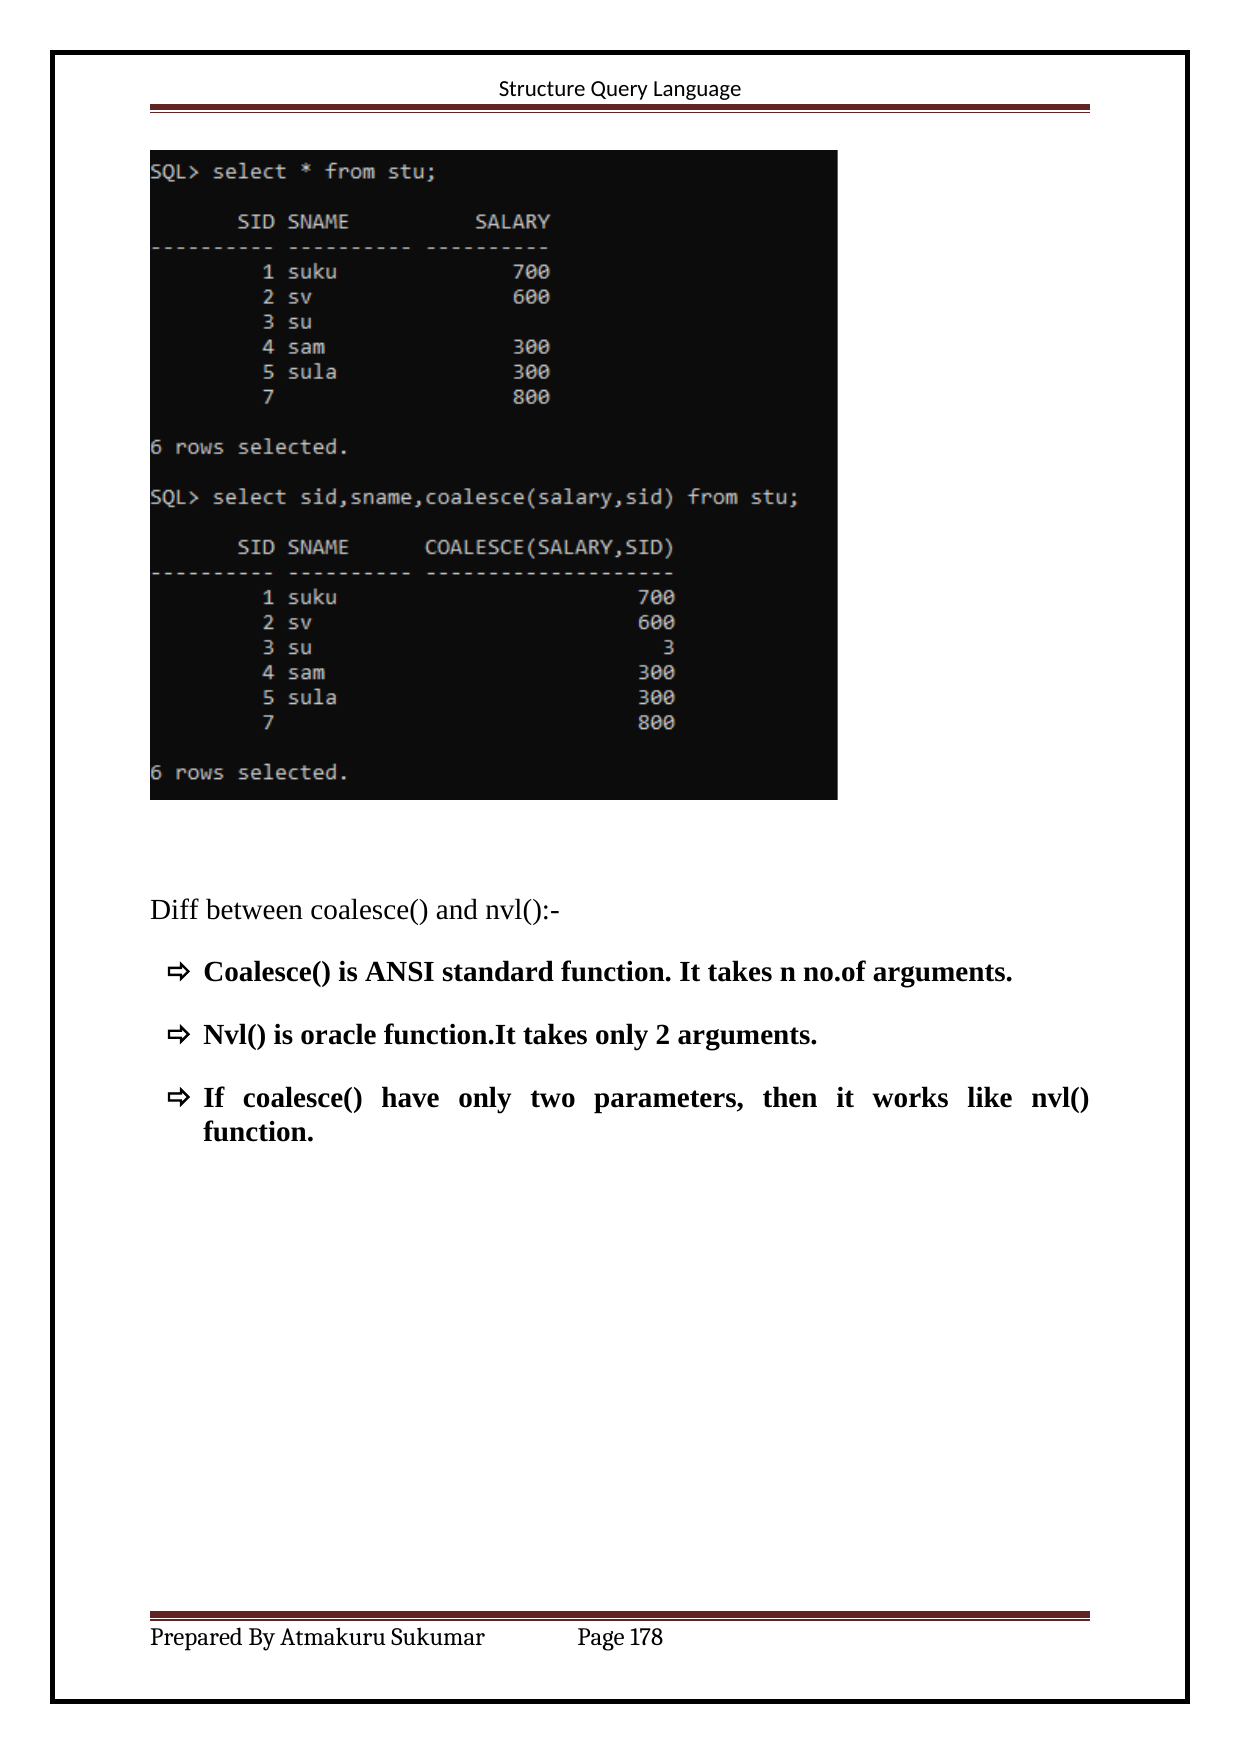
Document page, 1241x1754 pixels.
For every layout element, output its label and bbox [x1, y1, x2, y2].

picture [150, 150, 838, 800]
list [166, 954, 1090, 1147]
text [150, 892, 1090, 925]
